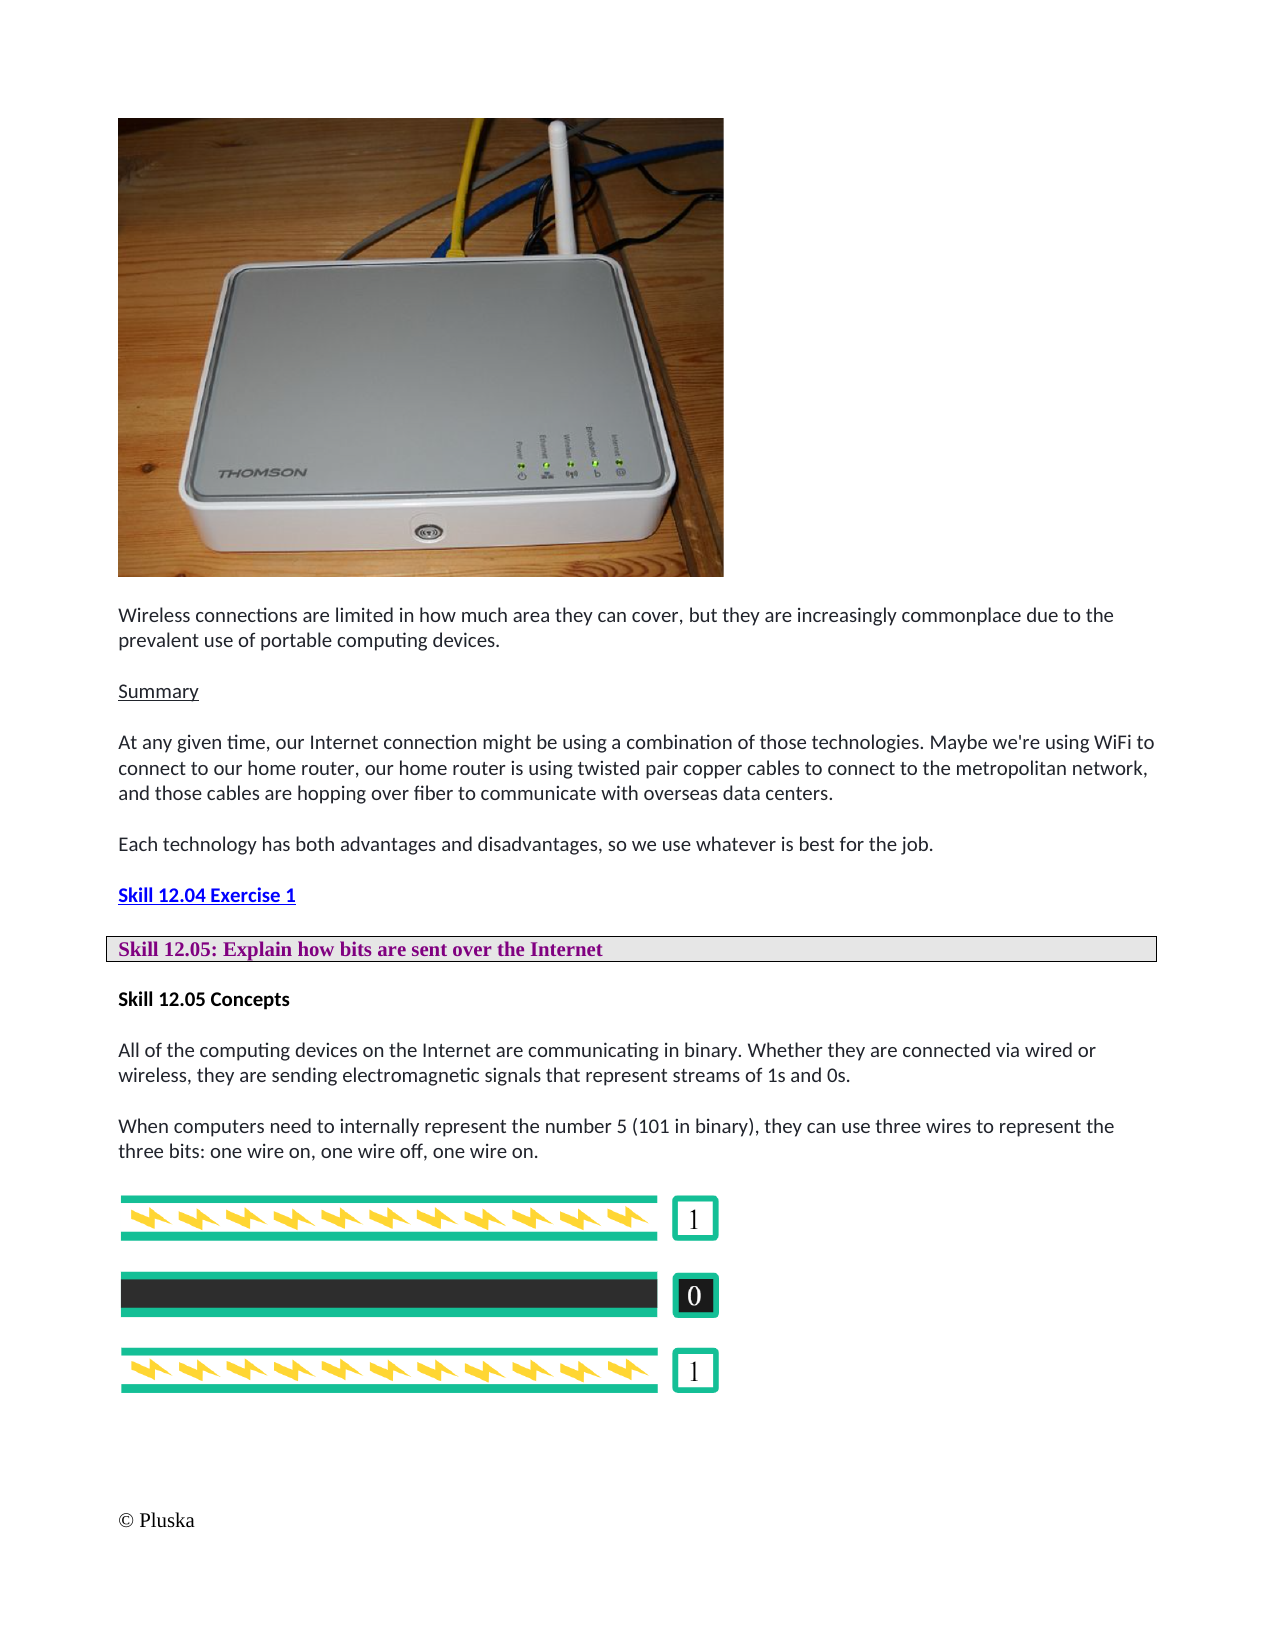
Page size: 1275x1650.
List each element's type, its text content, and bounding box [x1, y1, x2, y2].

table_header Skill 12.05: Explain how bits are sent over the Internet [107, 937, 1156, 961]
text At any given time, our Internet connection might be using a combination of those technologies. Maybe we're using WiFi to connect to our home router, our home router is using twisted pair copper cables to connect to the metropolitan network, and those cables are hopping over fiber to communicate with overseas data centers. [118, 729, 1157, 806]
picture [118, 118, 724, 577]
text Each technology has both advantages and disadvantages, so we use whatever is best for the job. [118, 831, 1157, 856]
text When computers need to internally represent the number 5 (101 in binary), they can use three wires to represent the three bits: one wire on, one wire off, one wire on. [539, 1113, 1157, 1164]
text Summary [118, 678, 1157, 704]
picture [118, 1189, 723, 1399]
text Skill 12.05 Concepts [118, 986, 1157, 1012]
text All of the computing devices on the Internet are communicating in binary. Whether they are connected via wired or wireless, they are sending electromagnetic signals that represent streams of 1s and 0s. [118, 1037, 1157, 1088]
text Wireless connections are limited in how much area they can cover, but they are increasingly commonplace due to the prevalent use of portable computing devices. [500, 602, 1157, 653]
text Skill 12.04 Exercise 1 [118, 882, 1157, 907]
